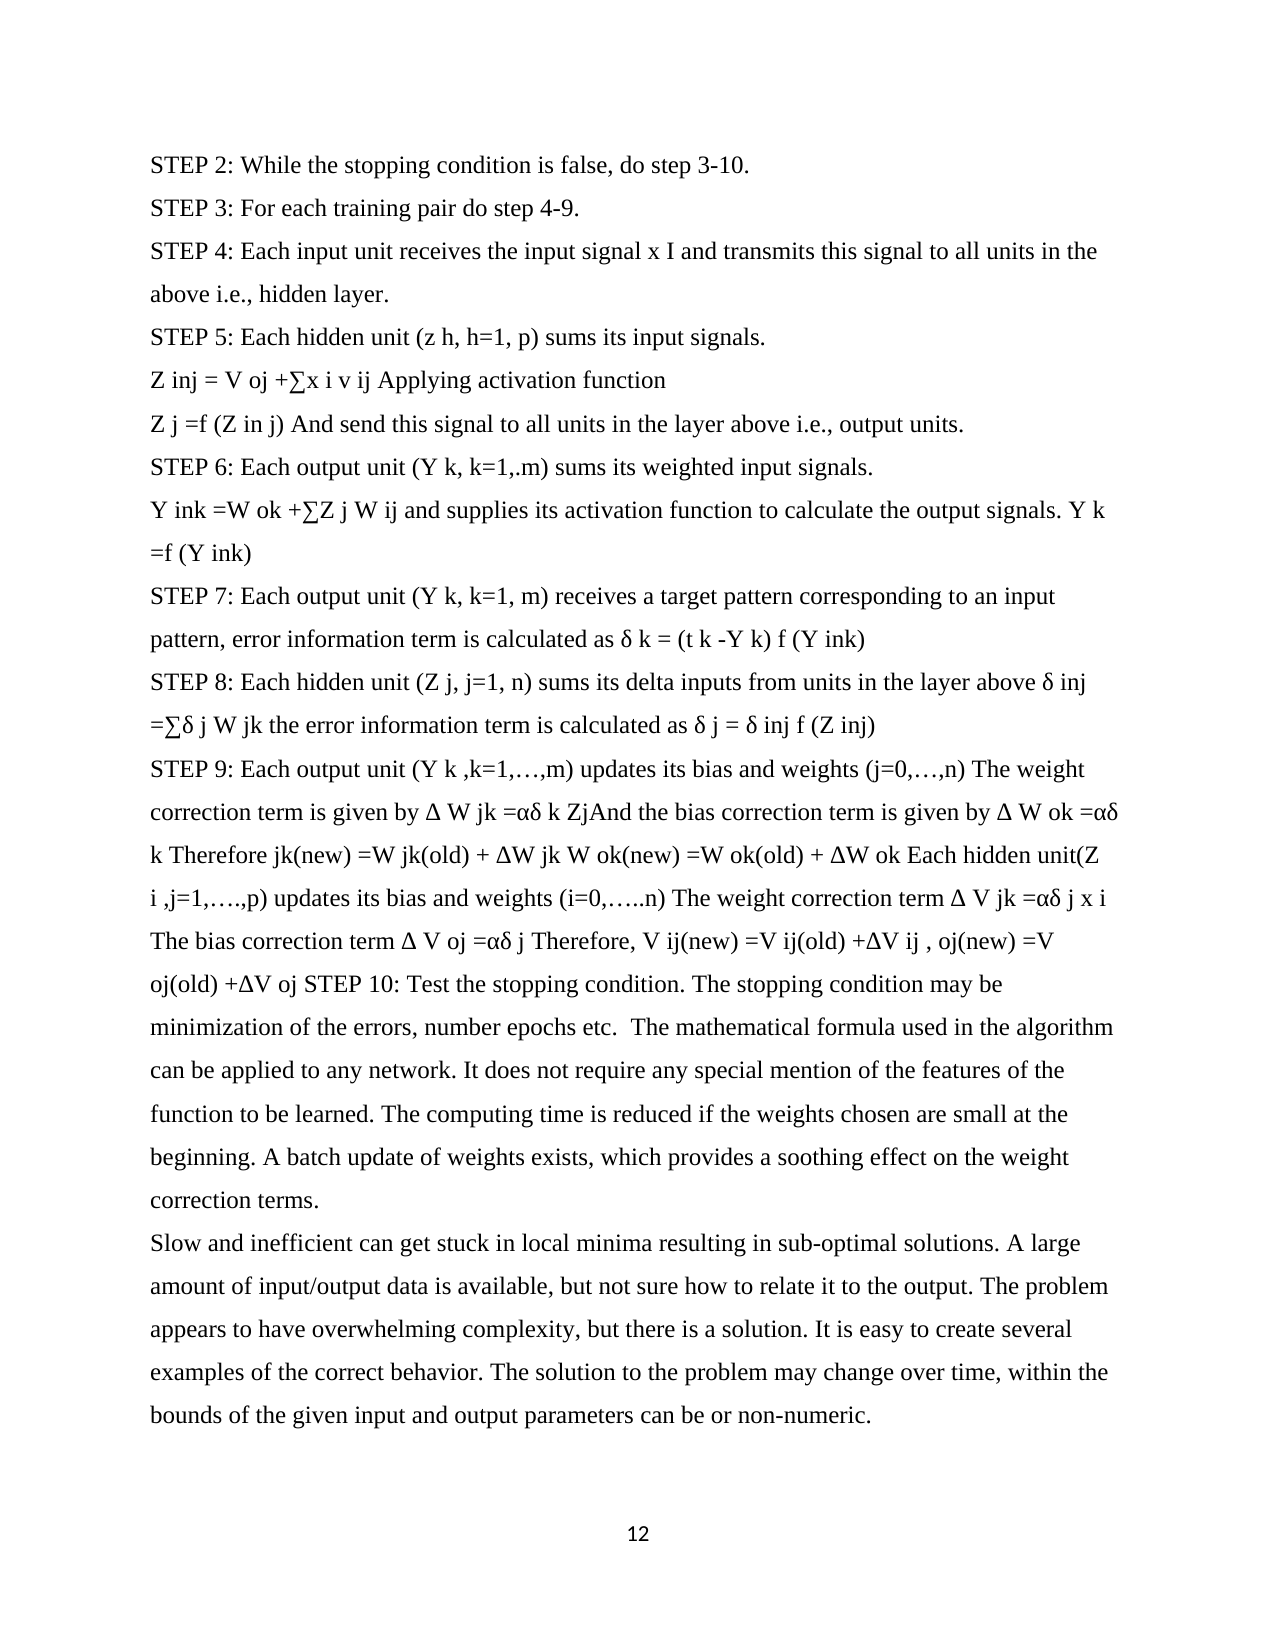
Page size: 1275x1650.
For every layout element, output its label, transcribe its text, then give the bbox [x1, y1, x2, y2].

text Z inj = V oj +∑x i v ij Applying activation function [150, 366, 1125, 394]
text STEP 3: For each training pair do step 4-9. [150, 193, 1125, 222]
text Y ink =W ok +∑Z j W ij and supplies its activation function to calculate the output signals. Y k =f (Y ink) [150, 495, 1125, 567]
text STEP 2: While the stopping condition is false, do step 3-10. [150, 150, 1125, 179]
text STEP 6: Each output unit (Y k, k=1,.m) sums its weighted input signals. [150, 452, 1125, 481]
text STEP 4: Each input unit receives the input signal x I and transmits this signal to all units in the above i.e., hidden layer. [150, 236, 1125, 308]
text STEP 8: Each hidden unit (Z j, j=1, n) sums its delta inputs from units in the layer above δ inj =∑δ j W jk the error information term is calculated as δ j = δ inj f (Z inj) [150, 667, 1125, 739]
text STEP 7: Each output unit (Y k, k=1, m) receives a target pattern corresponding to an input pattern, error information term is calculated as δ k = (t k -Y k) f (Y ink) [150, 581, 1125, 653]
text Slow and inefficient can get stuck in local minima resulting in sub-optimal solutions. A large amount of input/output data is available, but not sure how to relate it to the output. The problem appears to have overwhelming complexity, but there is a solution. It is easy to create several examples of the correct behavior. The solution to the problem may change over time, within the bounds of the given input and output parameters can be or non-numeric. [150, 1228, 1125, 1429]
text STEP 5: Each hidden unit (z h, h=1, p) sums its input signals. [150, 322, 1125, 351]
text Z j =f (Z in j) And send this signal to all units in the layer above i.e., output units. [150, 409, 1125, 437]
text STEP 9: Each output unit (Y k ,k=1,…,m) updates its bias and weights (j=0,…,n) The weight correction term is given by ∆ W jk =αδ k ZjAnd the bias correction term is given by ∆ W ok =αδ k Therefore jk(new) =W jk(old) + ∆W jk W ok(new) =W ok(old) + ∆W ok Each hidden unit(Z i ,j=1,….,p) updates its bias and weights (i=0,…..n) The weight correction term ∆ V jk =αδ j x i The bias correction term ∆ V oj =αδ j Therefore, V ij(new) =V ij(old) +∆V ij , oj(new) =V oj(old) +∆V oj STEP 10: Test the stopping condition. The stopping condition may be minimization of the errors, number epochs etc. The mathematical formula used in the algorithm can be applied to any network. It does not require any special mention of the features of the function to be learned. The computing time is reduced if the weights chosen are small at the beginning. A batch update of weights exists, which provides a soothing effect on the weight correction terms. [150, 754, 1125, 1214]
